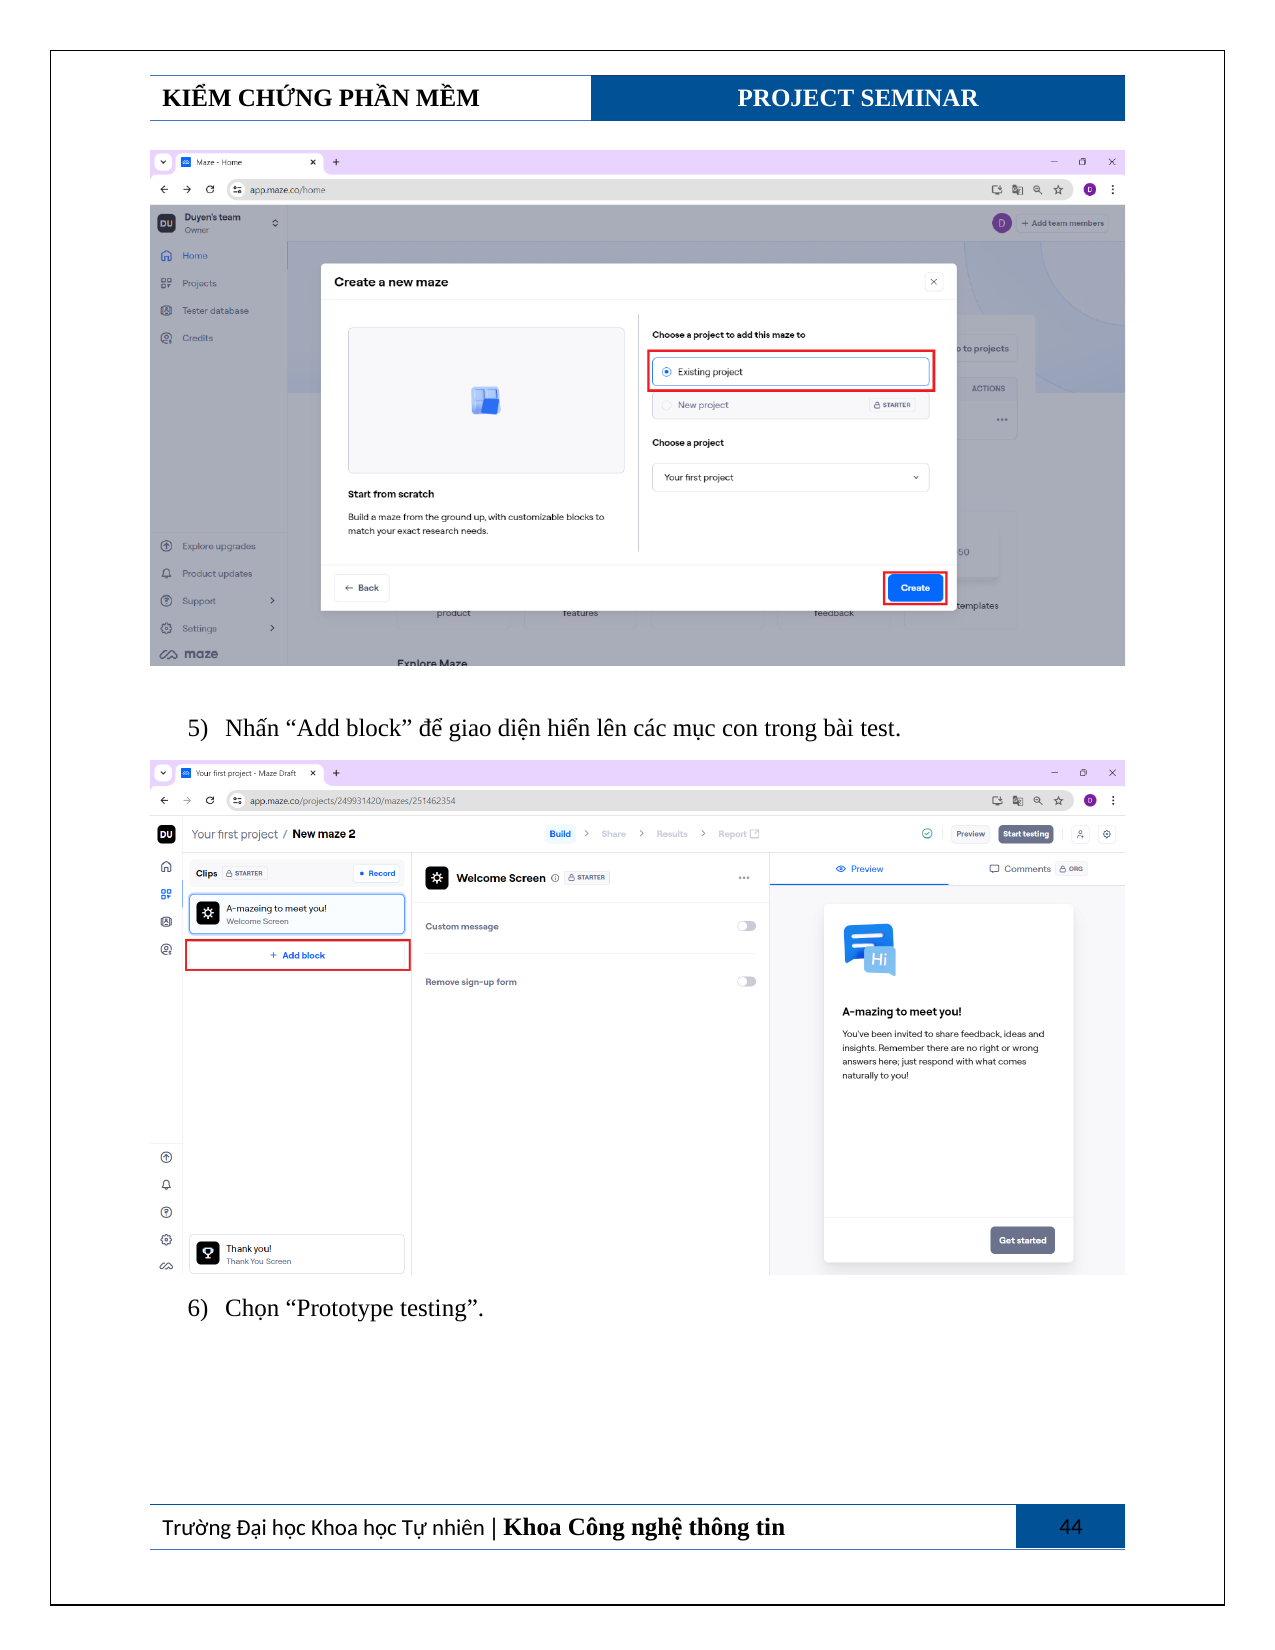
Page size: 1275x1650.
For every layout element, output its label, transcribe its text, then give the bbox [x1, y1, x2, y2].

picture [150, 150, 1125, 666]
list Nhấn “Add block” để giao diện hiển lên các mục con trong bài test. [187, 713, 1125, 742]
picture [150, 760, 1125, 1275]
list Chọn “Prototype testing”. [187, 1293, 1125, 1322]
